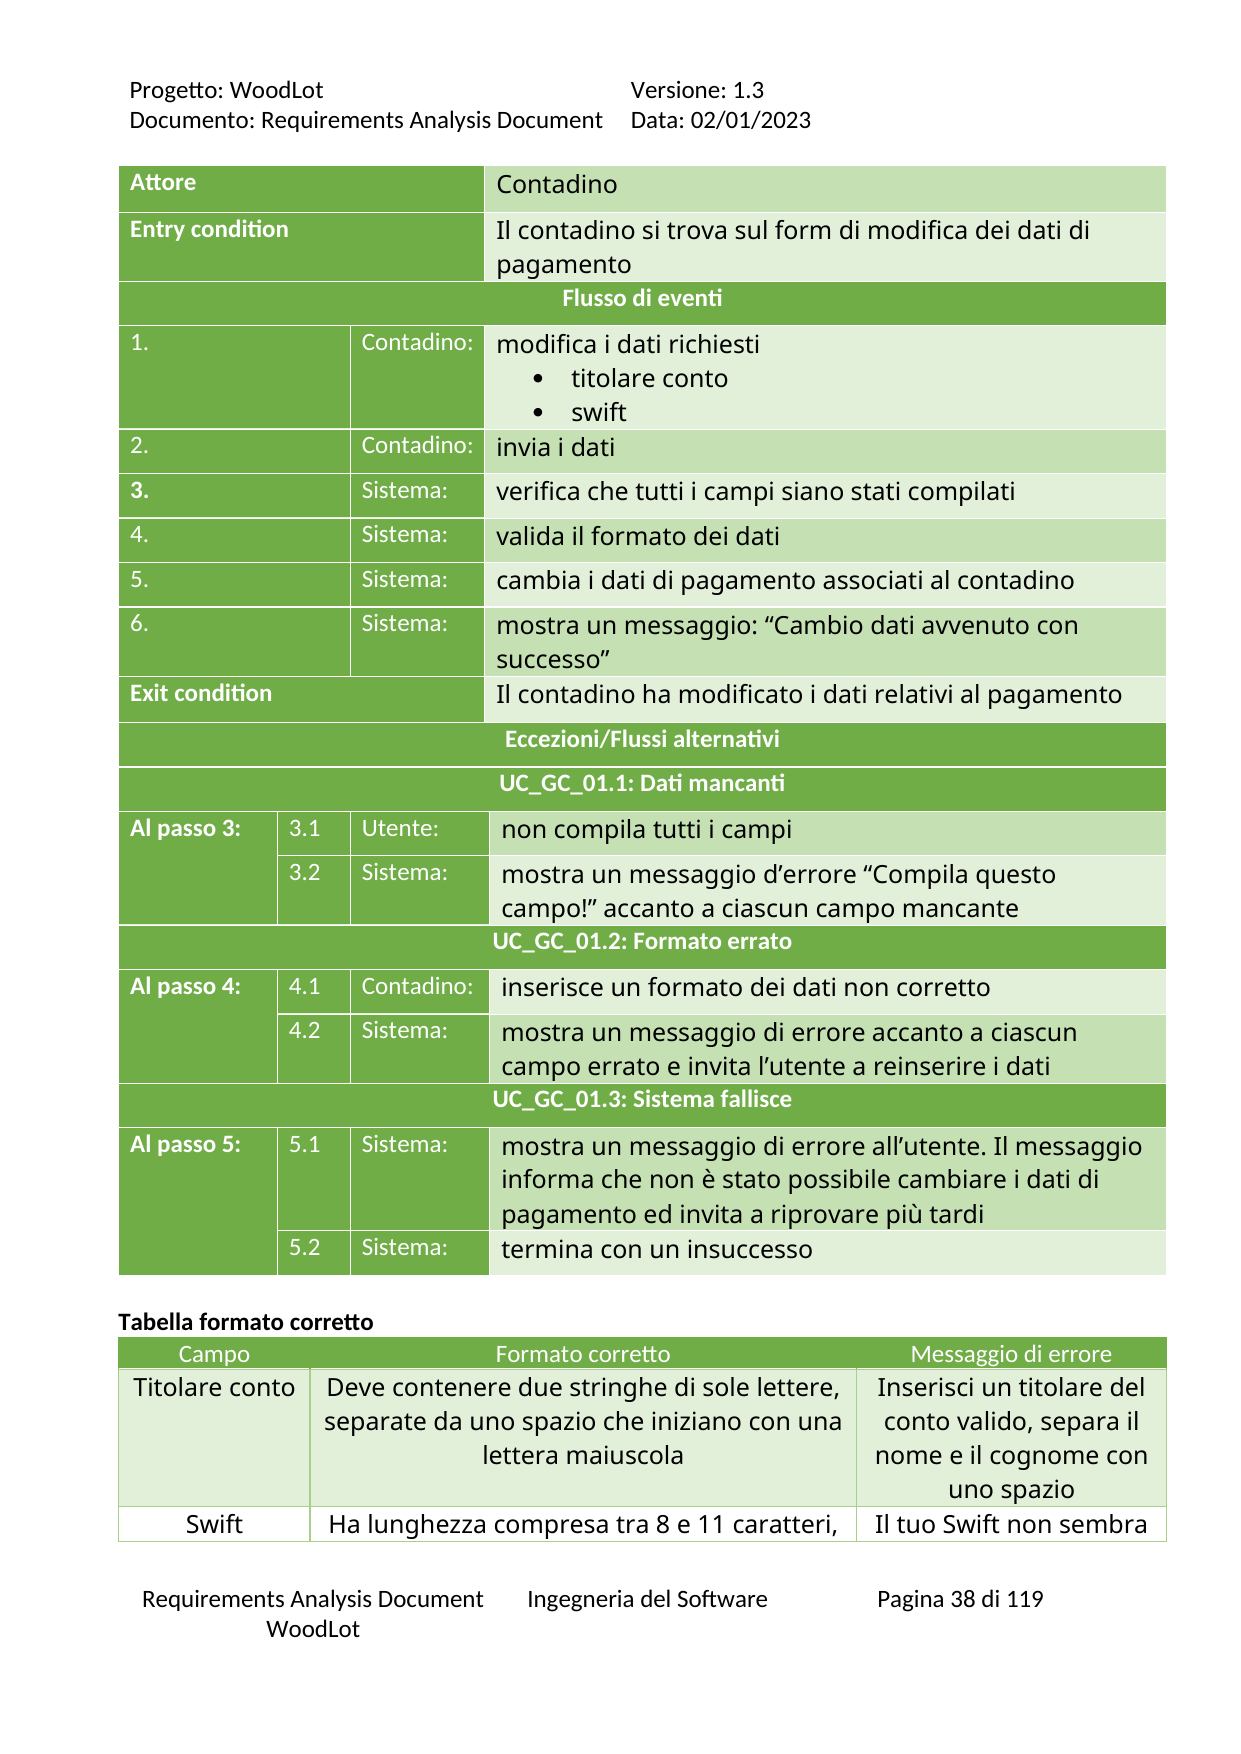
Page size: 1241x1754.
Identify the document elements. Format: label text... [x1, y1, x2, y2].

table_cell 6. [119, 608, 350, 676]
table_cell Sistema: [351, 563, 484, 606]
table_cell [311, 1507, 856, 1541]
table_cell Il contadino si trova sul form di modifica dei dati di pagamento [485, 213, 1166, 281]
table_cell invia i dati [485, 430, 1166, 473]
table_cell non compila tutti i campi [490, 812, 1166, 855]
table_cell Exit condition [119, 677, 484, 722]
table_cell Inserisci un titolare del conto valido, separa il nome e il cognome con uno spazio [857, 1370, 1166, 1506]
table_cell Contadino [485, 166, 1166, 212]
table_cell 4.1 [278, 970, 350, 1013]
table_header Messaggio di errore [857, 1338, 1166, 1368]
table_cell mostra un messaggio di errore accanto a ciascun campo errato e invita l’utente a reinserire i dati [490, 1015, 1166, 1083]
table_cell Sistema: [351, 474, 484, 517]
table_cell Sistema: [351, 519, 484, 562]
table_cell 3. [119, 474, 350, 517]
table_cell 4.2 [278, 1015, 350, 1083]
table_cell 5.2 [278, 1231, 350, 1275]
table_cell Sistema: [351, 1015, 489, 1083]
text Tabella formato corretto [118, 1306, 1122, 1337]
table_cell UC_GC_01.2: Formato errato [119, 926, 1166, 969]
table_cell 2. [119, 430, 350, 473]
table_cell Sistema: [351, 1128, 489, 1230]
table_header Campo [119, 1338, 309, 1368]
table_cell Al passo 4: [119, 970, 277, 1083]
table_cell inserisce un formato dei dati non corretto [490, 970, 1166, 1013]
table_cell 1. [119, 326, 350, 428]
table_cell 3.2 [278, 856, 350, 924]
table_cell valida il formato dei dati [485, 519, 1166, 562]
table_cell Flusso di eventi [119, 282, 1166, 325]
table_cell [857, 1507, 1166, 1541]
table_cell Swift [119, 1507, 309, 1541]
table_cell cambia i dati di pagamento associati al contadino [485, 563, 1166, 606]
table_cell Al passo 5: [119, 1128, 277, 1275]
table_cell Sistema: [351, 608, 484, 676]
table_cell Il contadino ha modificato i dati relativi al pagamento [485, 677, 1166, 722]
table_header Formato corretto [311, 1338, 856, 1368]
table_cell mostra un messaggio: “Cambio dati avvenuto con successo” [485, 608, 1166, 676]
table_cell UC_GC_01.1: Dati mancanti [119, 768, 1166, 811]
table_cell Contadino: [351, 430, 484, 473]
table_cell termina con un insuccesso [490, 1231, 1166, 1275]
table_cell 4. [119, 519, 350, 562]
table_cell modifica i dati richiesti titolare conto swift [485, 326, 1166, 428]
table_cell verifica che tutti i campi siano stati compilati [485, 474, 1166, 517]
table_cell Al passo 3: [119, 812, 277, 924]
table_cell Sistema: [351, 1231, 489, 1275]
table_cell Deve contenere due stringhe di sole lettere, separate da uno spazio che iniziano con una lettera maiuscola [311, 1370, 856, 1506]
table_cell mostra un messaggio di errore all’utente. Il messaggio informa che non è stato possibile cambiare i dati di pagamento ed invita a riprovare più tardi [490, 1128, 1166, 1230]
table_cell 5.1 [278, 1128, 350, 1230]
table_cell Attore [119, 166, 484, 212]
table_cell 3.1 [278, 812, 350, 855]
table_cell Entry condition [119, 213, 484, 281]
table_cell Contadino: [351, 326, 484, 428]
table_cell Titolare conto [119, 1370, 309, 1506]
table_cell UC_GC_01.3: Sistema fallisce [119, 1084, 1166, 1127]
table_cell Utente: [351, 812, 489, 855]
table_cell 5. [119, 563, 350, 606]
table_cell Contadino: [351, 970, 489, 1013]
table_cell Eccezioni/Flussi alternativi [119, 723, 1166, 766]
table_cell Sistema: [351, 856, 489, 924]
table_cell mostra un messaggio d’errore “Compila questo campo!” accanto a ciascun campo mancante [490, 856, 1166, 924]
